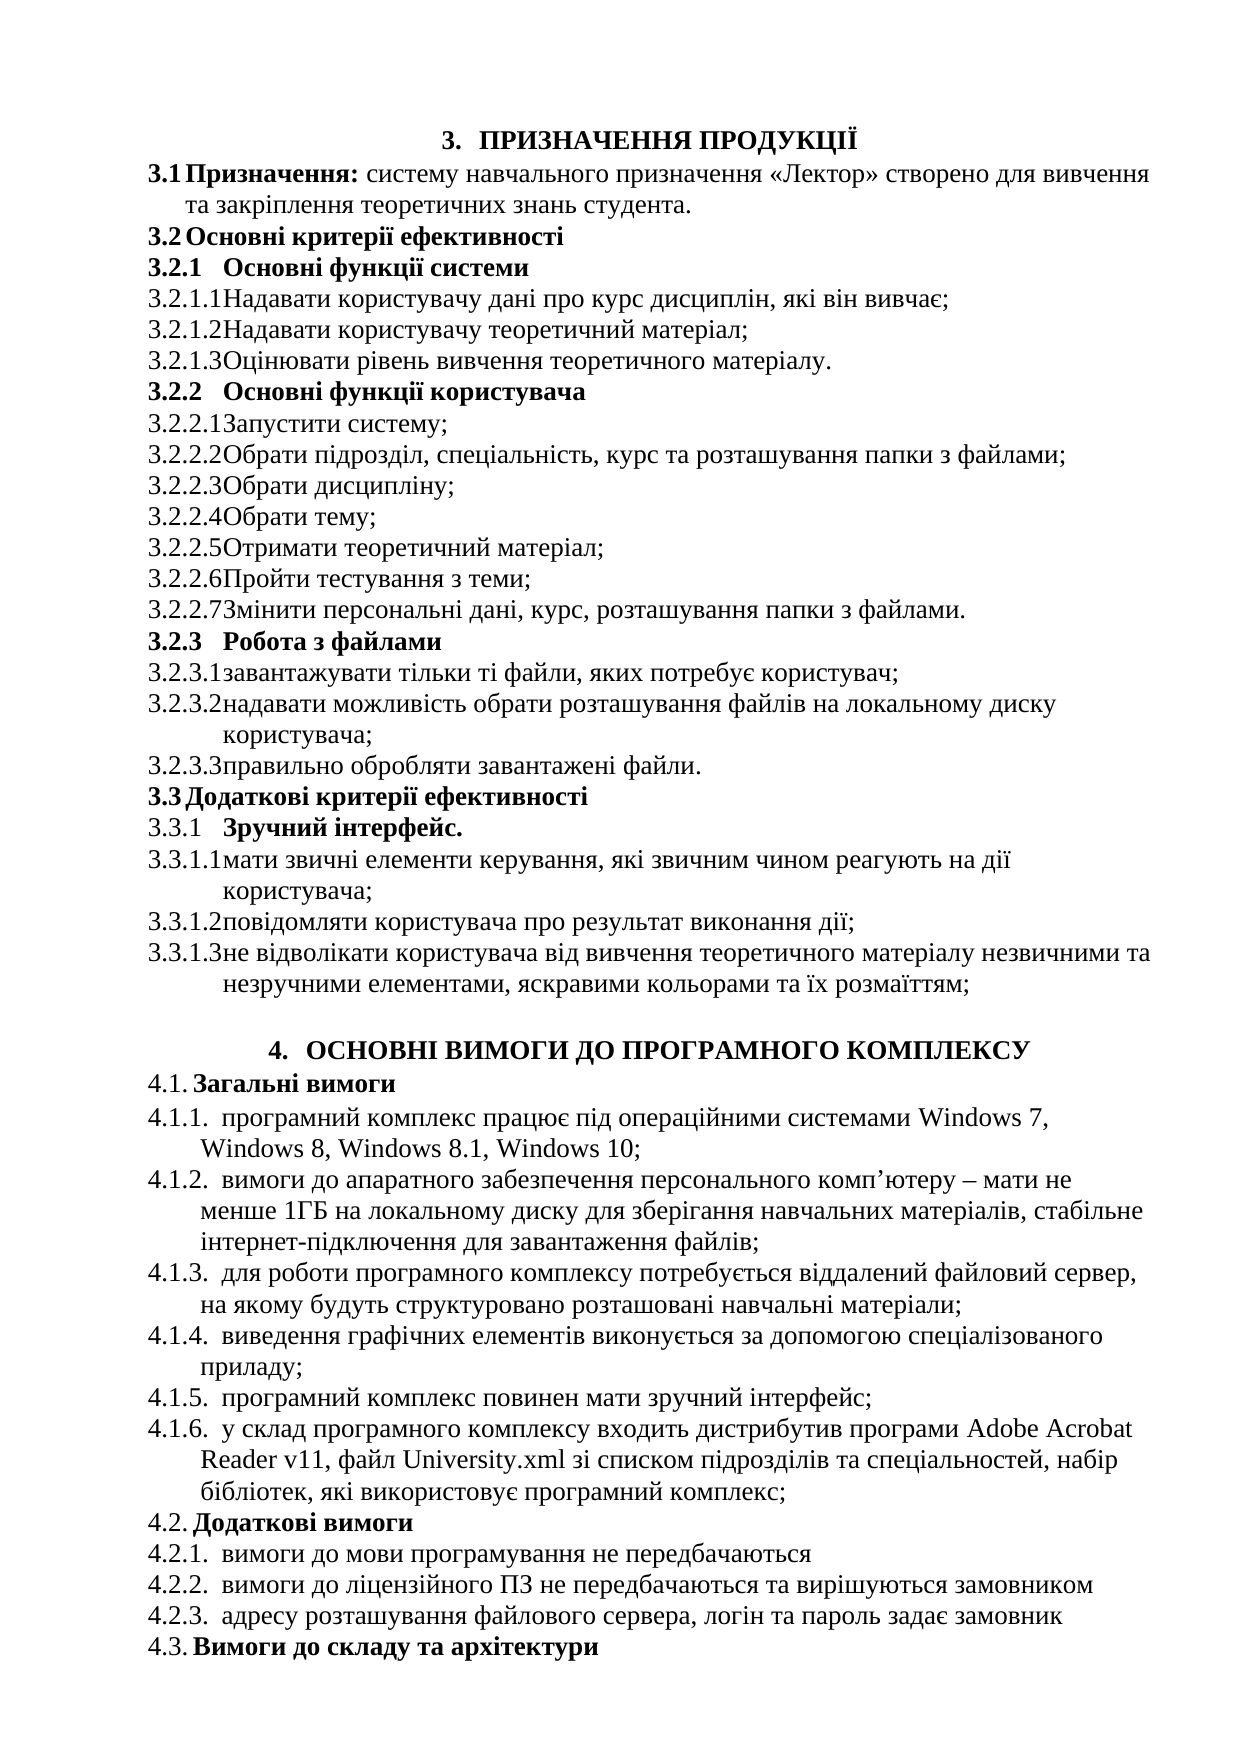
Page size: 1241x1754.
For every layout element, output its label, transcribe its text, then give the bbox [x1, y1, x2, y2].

list Оцінювати рівень вивчення теоретичного матеріалу. [148, 344, 1152, 376]
list Загальні вимоги [148, 1067, 1152, 1098]
list виведення графічних елементів виконується за допомогою спеціалізованого приладу; [148, 1319, 1152, 1381]
list Надавати користувачу дані про курс дисциплін, які він вивчає; [148, 282, 1152, 313]
list Робота з файлами [148, 625, 1152, 656]
list ОСНОВНІ ВИМОГИ ДО ПРОГРАМНОГО КОМПЛЕКСУ [148, 1034, 1152, 1065]
list Основні функції користувача [148, 376, 1152, 407]
list завантажувати тільки ті файли, яких потребує користувач; [148, 656, 1152, 687]
list Обрати підрозділ, спеціальність, курс та розташування папки з файлами; [148, 438, 1152, 469]
list у склад програмного комплексу входить дистрибутив програми Adobe Acrobat Reader v11, файл University.xml зі списком підрозділів та спеціальностей, набір бібліотек, які використовує програмний комплекс; [148, 1412, 1152, 1506]
list Вимоги до складу та архітектури [148, 1630, 1152, 1661]
list Призначення: систему навчального призначення «Лектор» створено для вивчення та закріплення теоретичних знань студента. [148, 157, 1152, 220]
list не відволікати користувача від вивчення теоретичного матеріалу незвичними та незручними елементами, яскравими кольорами та їх розмаїттям; [148, 936, 1152, 998]
list Змінити персональні дані, курс, розташування папки з файлами. [148, 593, 1152, 625]
list адресу розташування файлового сервера, логін та пароль задає замовник [148, 1599, 1152, 1630]
list вимоги до ліцензійного ПЗ не передбачаються та вирішуються замовником [148, 1568, 1152, 1599]
list Додаткові вимоги [148, 1506, 1152, 1537]
list надавати можливість обрати розташування файлів на локальному диску користувача; [148, 687, 1152, 749]
list Пройти тестування з теми; [148, 562, 1152, 593]
list Обрати дисципліну; [148, 469, 1152, 500]
list повідомляти користувача про результат виконання дії; [148, 905, 1152, 936]
list Отримати теоретичний матеріал; [148, 531, 1152, 562]
list вимоги до апаратного забезпечення персонального комп’ютеру – мати не менше 1ГБ на локальному диску для зберігання навчальних матеріалів, стабільне інтернет-підключення для завантаження файлів; [148, 1163, 1152, 1257]
list вимоги до мови програмування не передбачаються [148, 1537, 1152, 1568]
list Зручний інтерфейс. [148, 812, 1152, 843]
list Основні критерії ефективності [148, 220, 1152, 251]
list Додаткові критерії ефективності [148, 780, 1152, 812]
list Обрати тему; [148, 500, 1152, 531]
list ПРИЗНАЧЕННЯ ПРОДУКЦІЇ [148, 124, 1152, 155]
list Основні функції системи [148, 251, 1152, 282]
list Запустити систему; [148, 407, 1152, 438]
list Надавати користувачу теоретичний матеріал; [148, 313, 1152, 344]
list програмний комплекс повинен мати зручний інтерфейс; [148, 1381, 1152, 1412]
list мати звичні елементи керування, які звичним чином реагують на дії користувача; [148, 843, 1152, 905]
list програмний комплекс працює під операційними системами Windows 7, Windows 8, Windows 8.1, Windows 10; [148, 1101, 1152, 1163]
list правильно обробляти завантажені файли. [148, 749, 1152, 780]
list для роботи програмного комплексу потребується віддалений файловий сервер, на якому будуть структуровано розташовані навчальні матеріали; [148, 1257, 1152, 1319]
